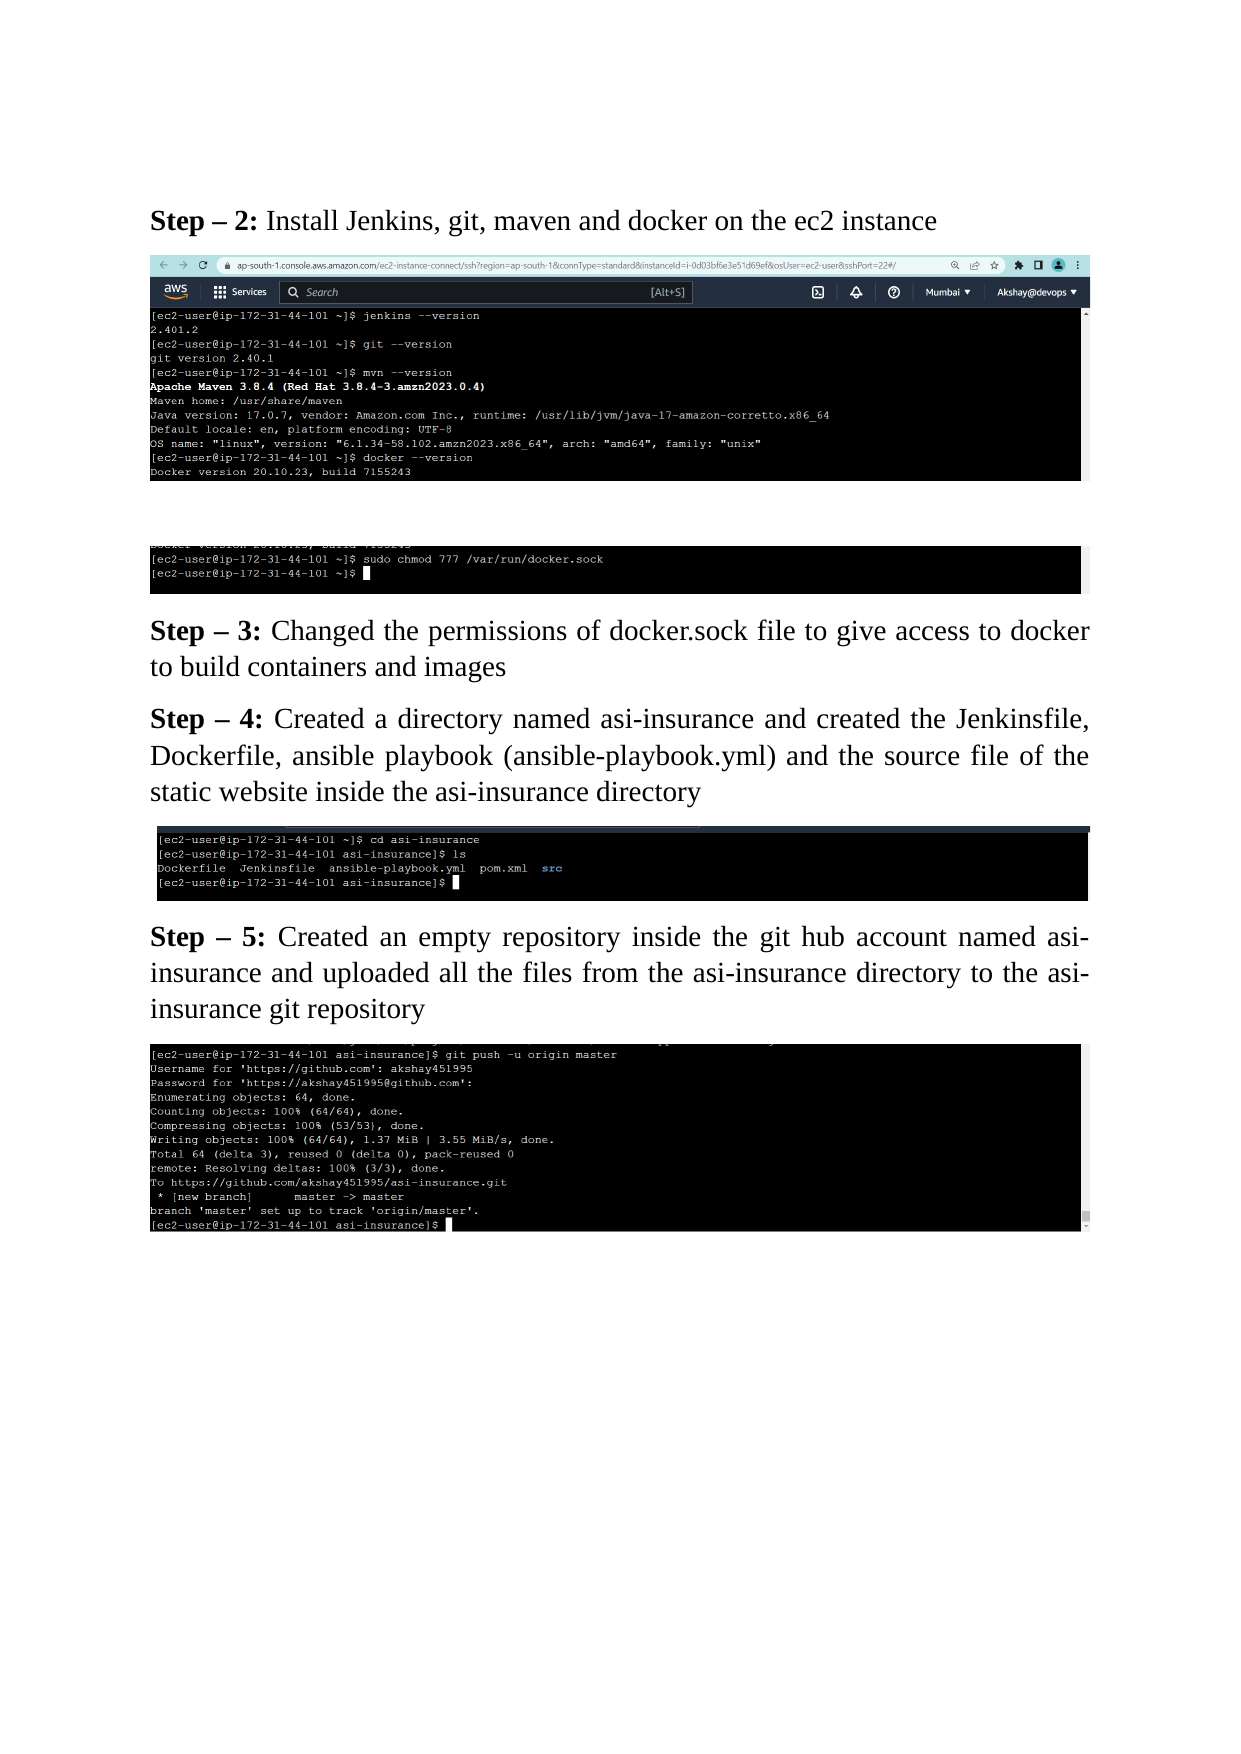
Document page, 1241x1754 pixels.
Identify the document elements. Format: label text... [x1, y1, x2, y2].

picture [157, 826, 1091, 901]
picture [150, 255, 1091, 481]
picture [150, 1044, 1091, 1232]
text Step – 5: Created an empty repository inside the git hub account named asi-insurance and uploaded all the files from the asi-insurance directory to the asi-insurance git repository [150, 919, 1090, 1025]
text Step – 3: Changed the permissions of docker.sock file to give access to docker to build containers and images [150, 613, 1090, 682]
text Step – 4: Created a directory named asi-insurance and created the Jenkinsfile, Dockerfile, ansible playbook (ansible-playbook.yml) and the source file of the static website inside the asi-insurance directory [150, 702, 1090, 807]
picture [150, 546, 1091, 594]
text Step – 2: Install Jenkins, git, maven and docker on the ec2 instance [150, 203, 1090, 236]
